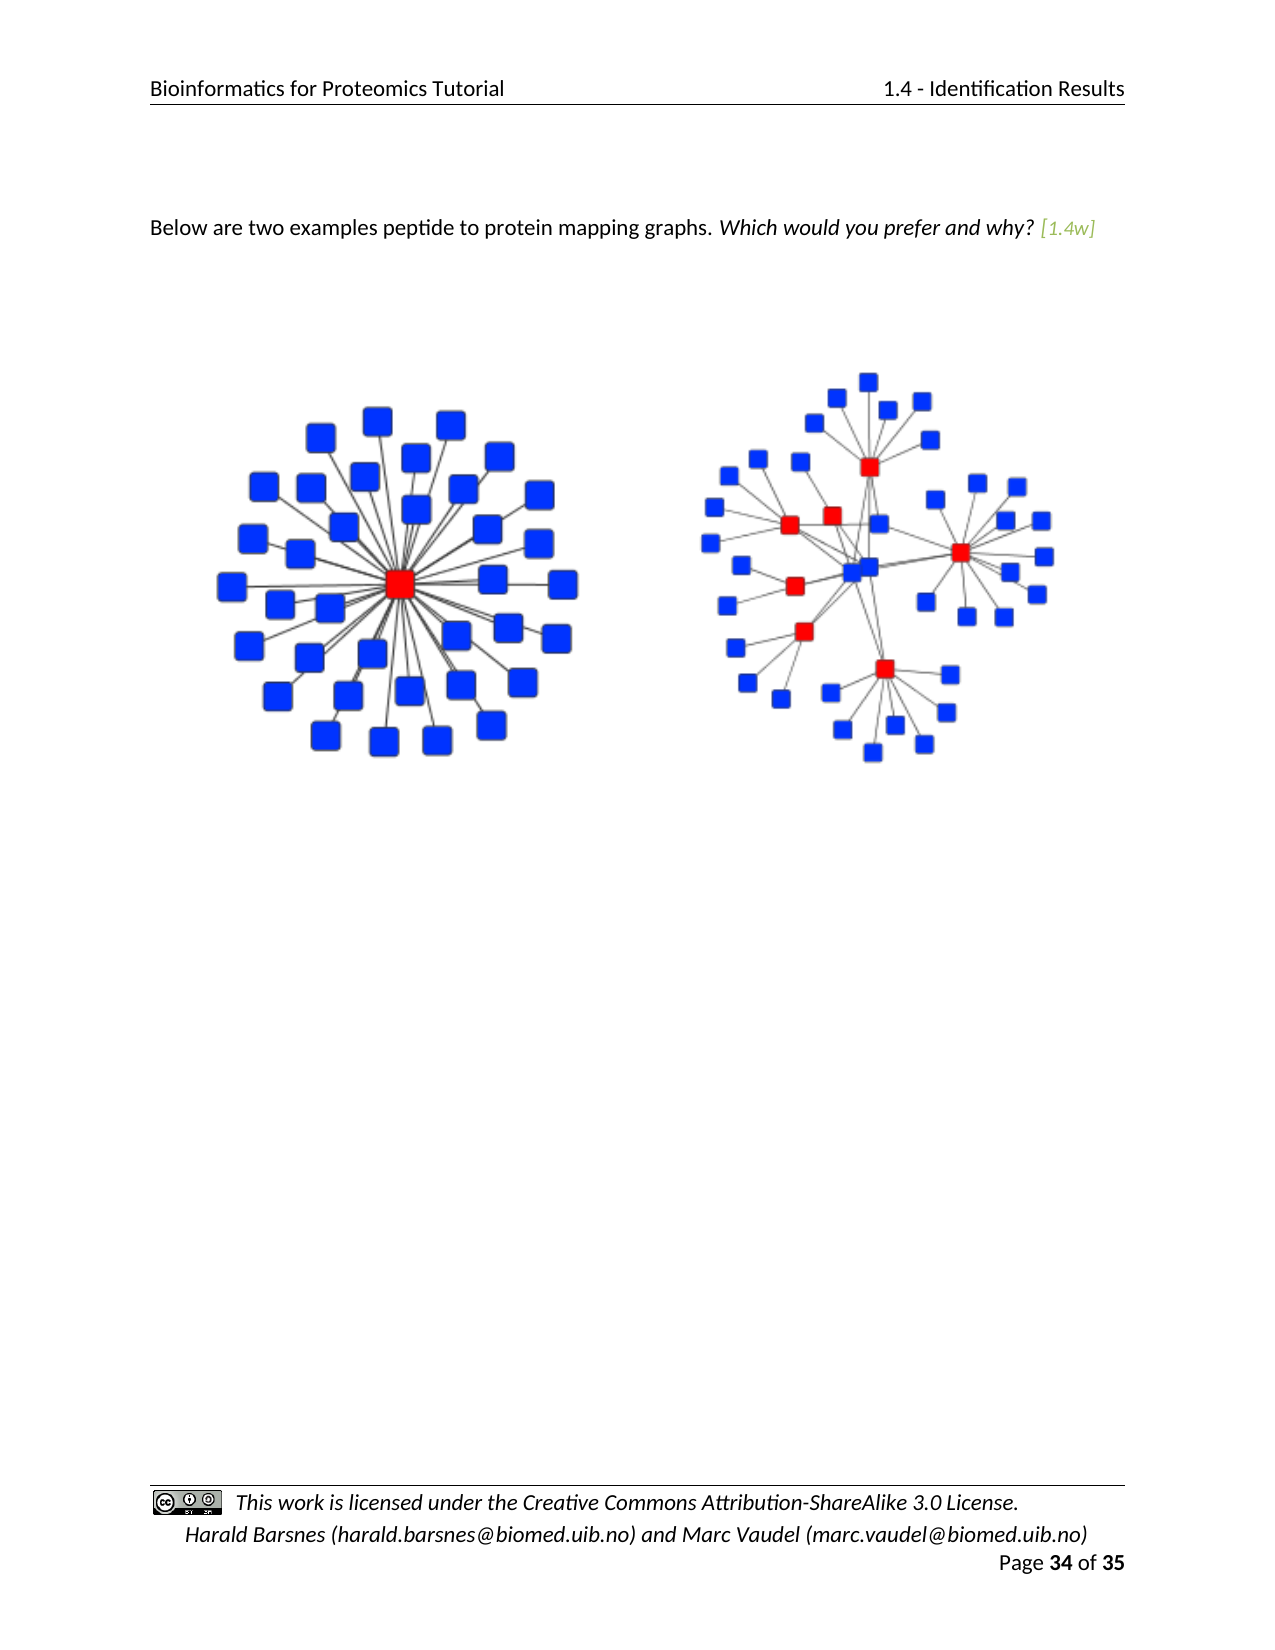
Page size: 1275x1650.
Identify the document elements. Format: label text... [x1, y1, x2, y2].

text Below are two examples peptide to protein mapping graphs. Which would you prefer and why? [1.4w] [150, 213, 1125, 241]
picture [196, 391, 609, 790]
picture [686, 338, 1079, 790]
picture [153, 1490, 222, 1515]
